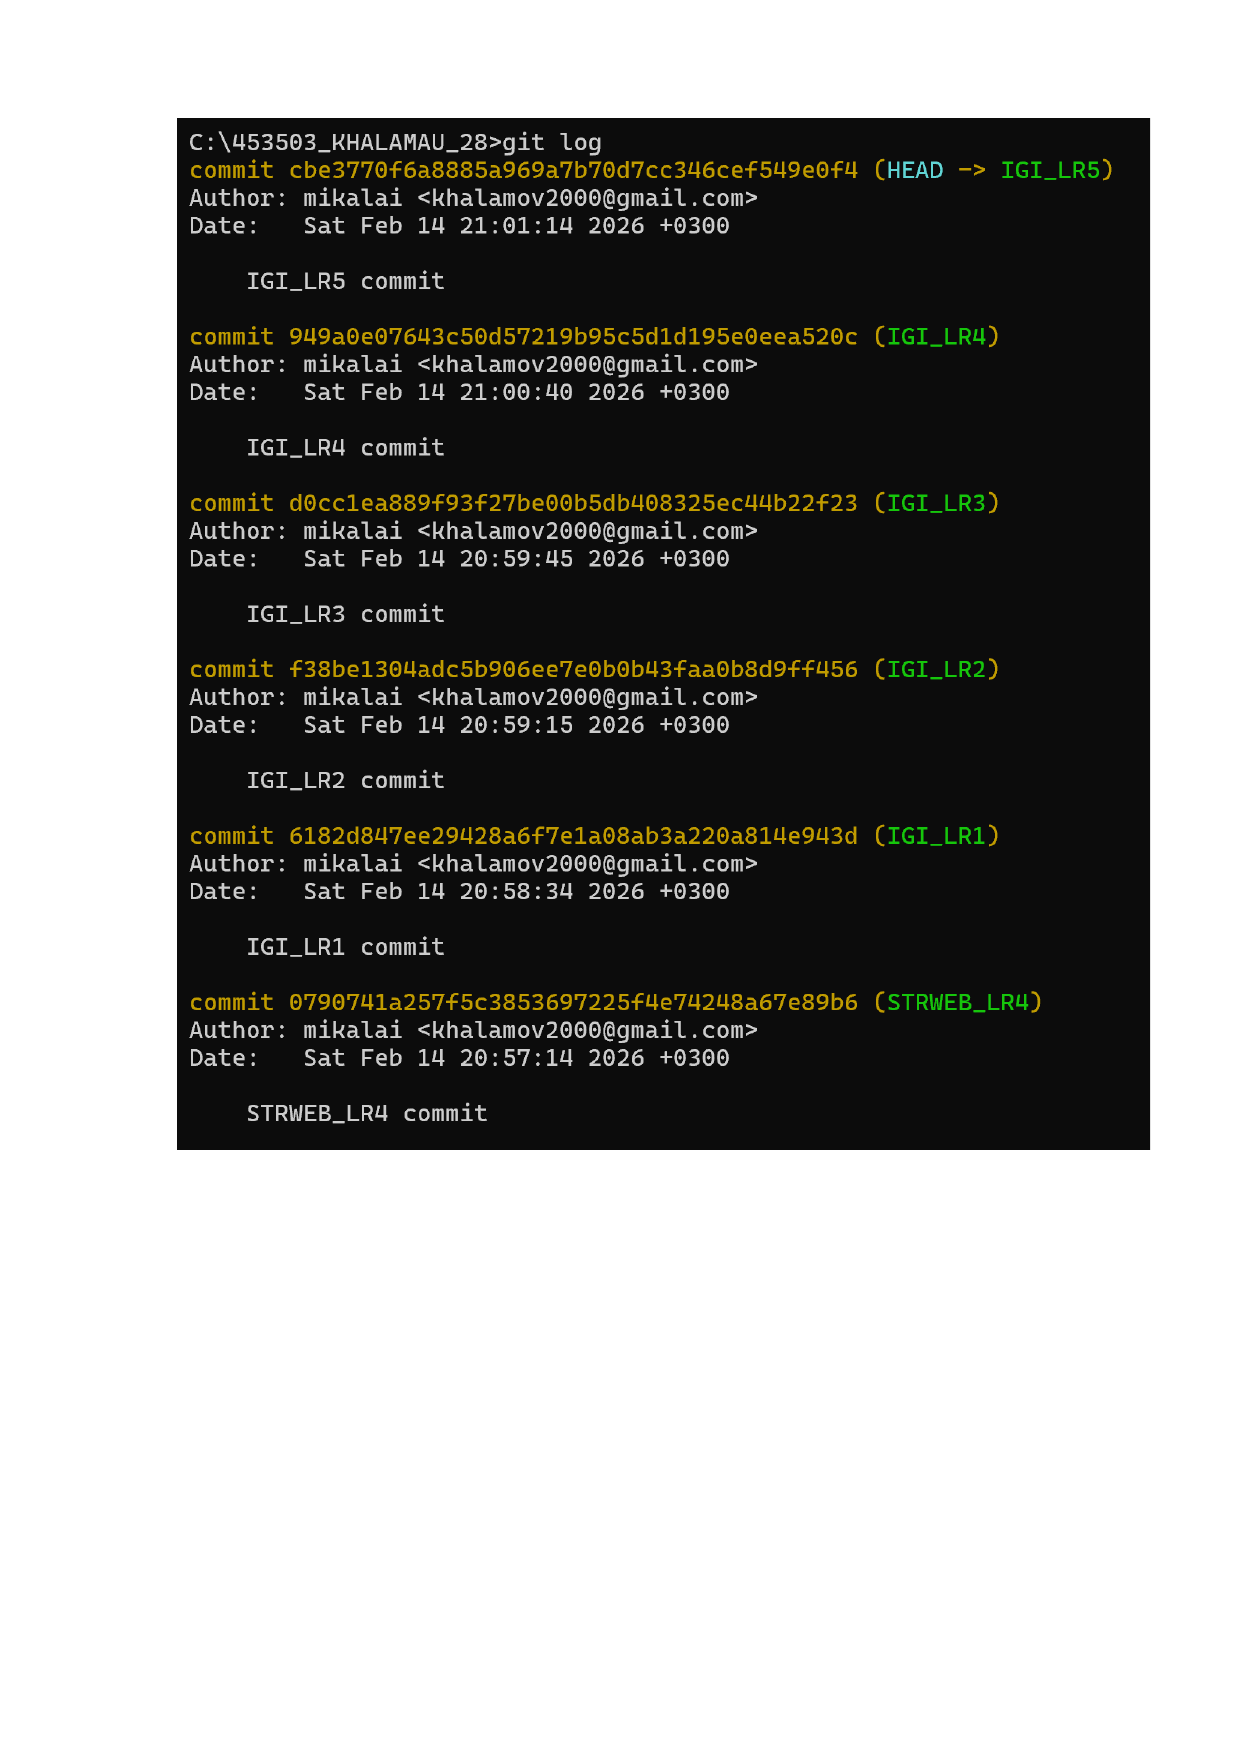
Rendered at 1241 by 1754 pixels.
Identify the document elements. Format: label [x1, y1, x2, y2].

picture [177, 118, 1150, 1150]
